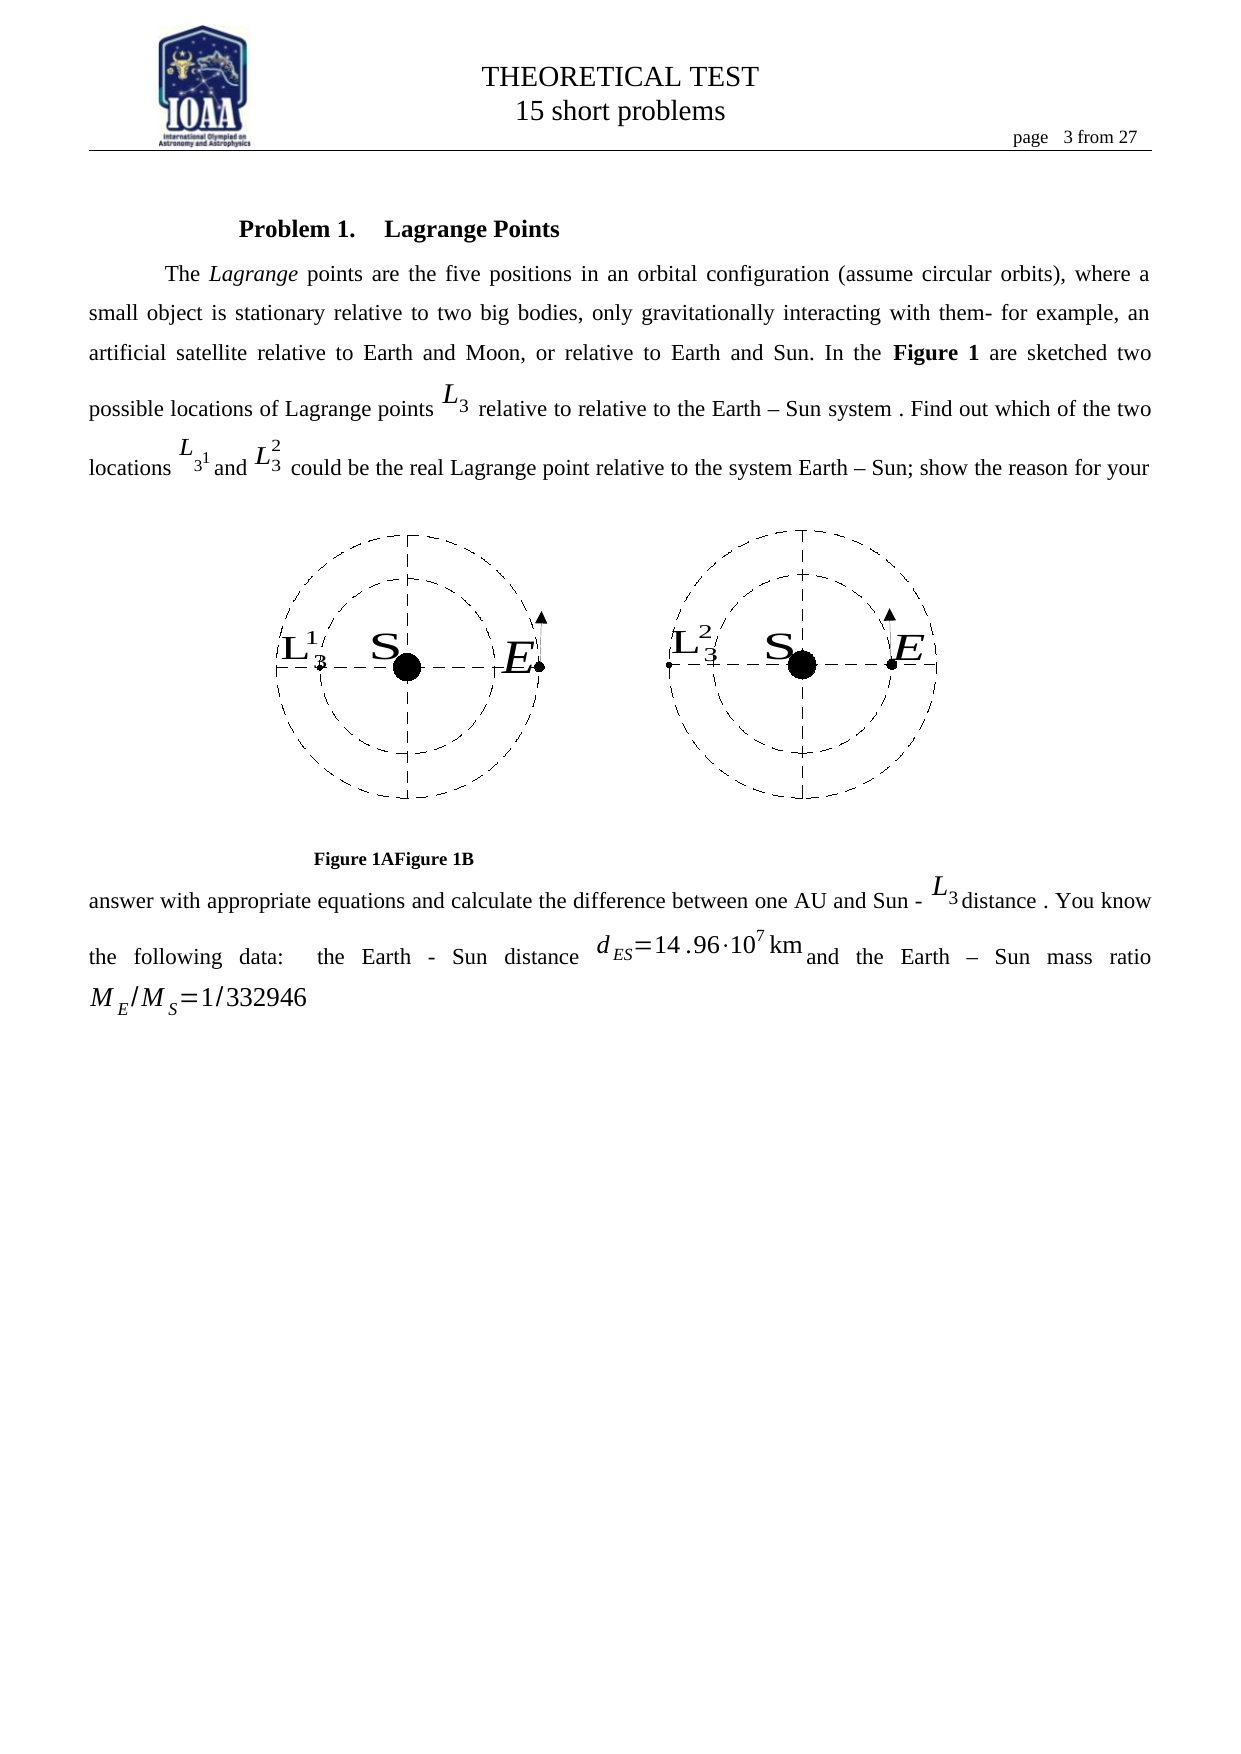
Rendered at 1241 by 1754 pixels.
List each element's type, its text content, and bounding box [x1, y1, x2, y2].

picture [158, 25, 251, 148]
subtitle Lagrange Points [239, 214, 1152, 243]
text The Lagrange points are the five positions in an orbital configuration (assume circular orbits), where a small object is stationary relative to two big bodies, only gravitationally interacting with them- for example, an artificial satellite relative to Earth and Moon, or relative to Earth and Sun. In the Figure 1 are sketched two possible locations of Lagrange points relative to relative to the Earth – Sun system . Find out which of the two locations and could be the real Lagrange point relative to the system Earth – Sun; show the reason for your answer with appropriate equations and calculate the difference between one AU and Sun - distance . You know the following data: the Earth - Sun distance and the Earth – Sun mass ratio [89, 259, 1152, 1019]
